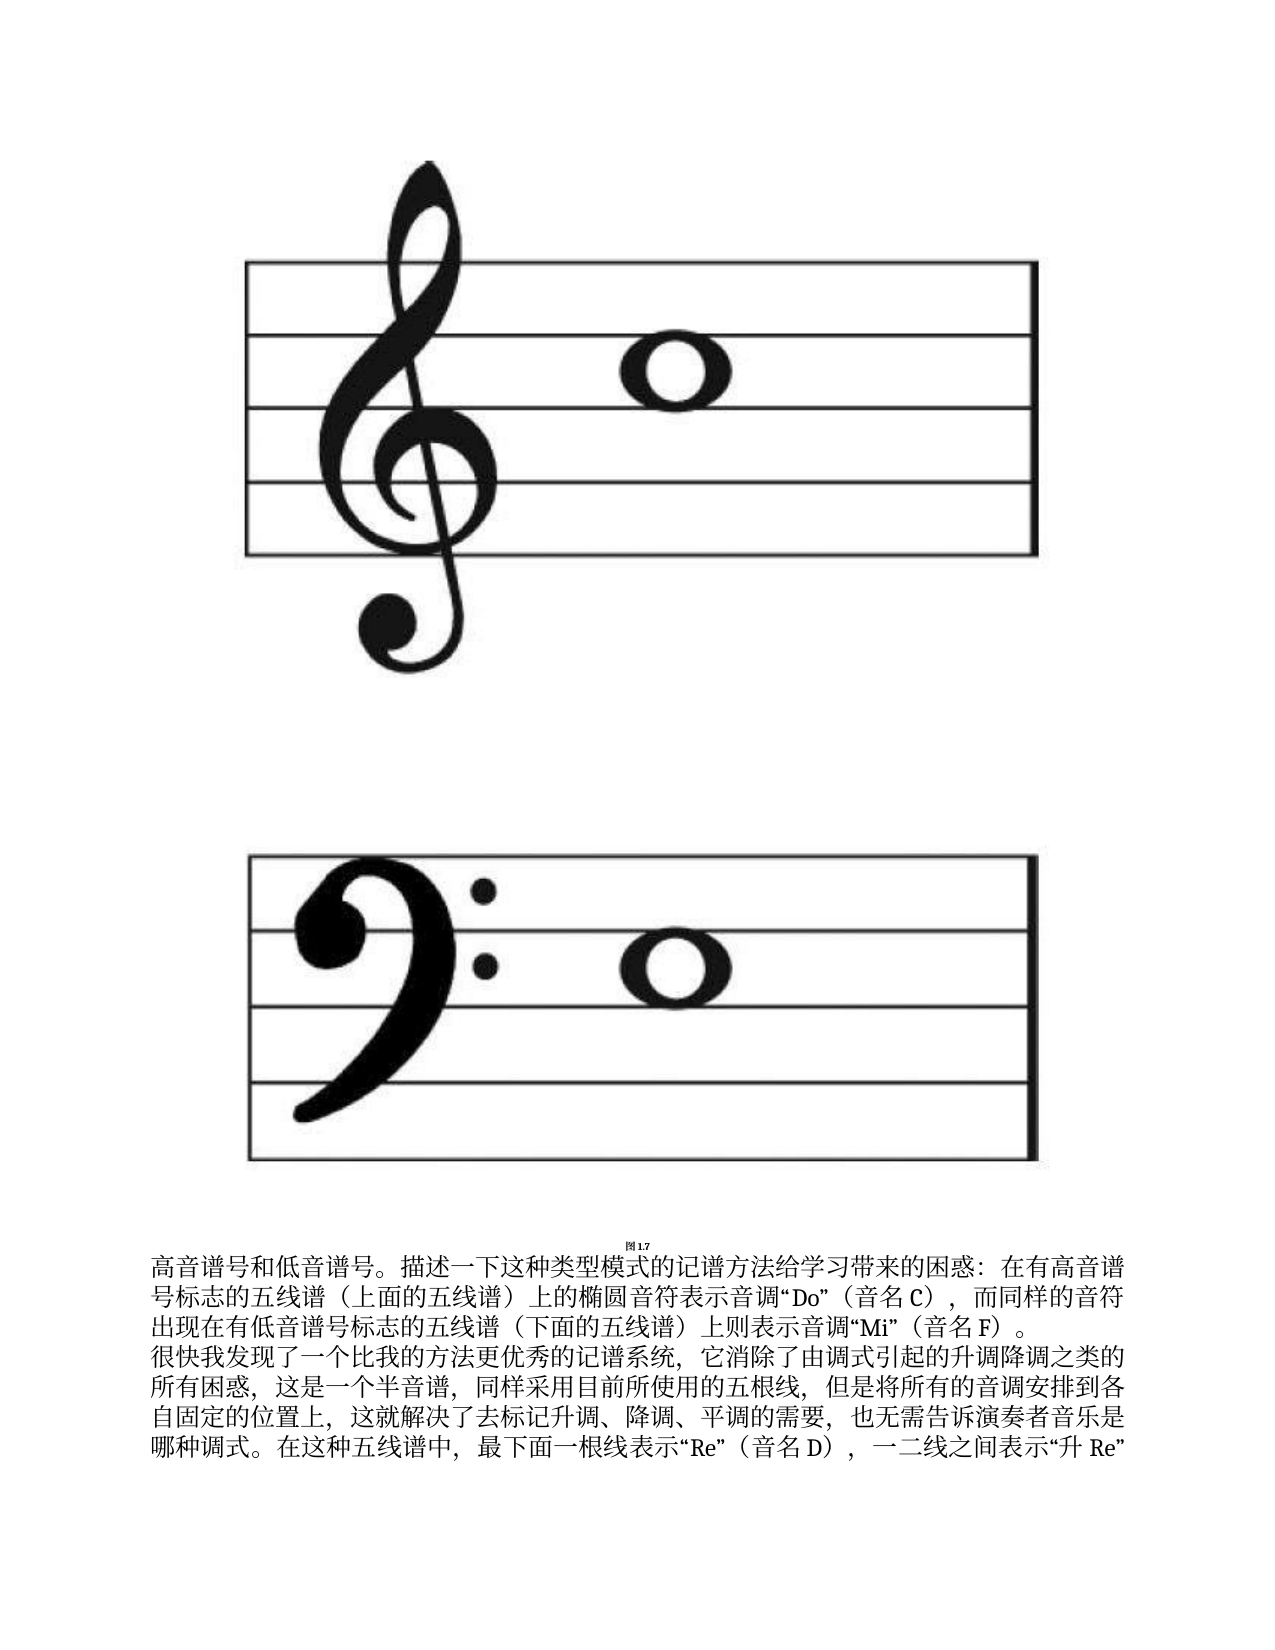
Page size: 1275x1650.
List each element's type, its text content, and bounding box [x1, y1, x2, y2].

text 高音谱号和低音谱号。描述一下这种类型模式的记谱方法给学习带来的困惑：在有高音谱号标志的五线谱（上面的五线谱）上的椭圆音符表示音调“Do”（音名C），而同样的音符出现在有低音谱号标志的五线谱（下面的五线谱）上则表示音调“Mi”（音名F）。 [150, 1252, 1125, 1342]
text 图1.7 [150, 1222, 1125, 1252]
picture [221, 150, 1054, 1184]
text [150, 1342, 1125, 1462]
